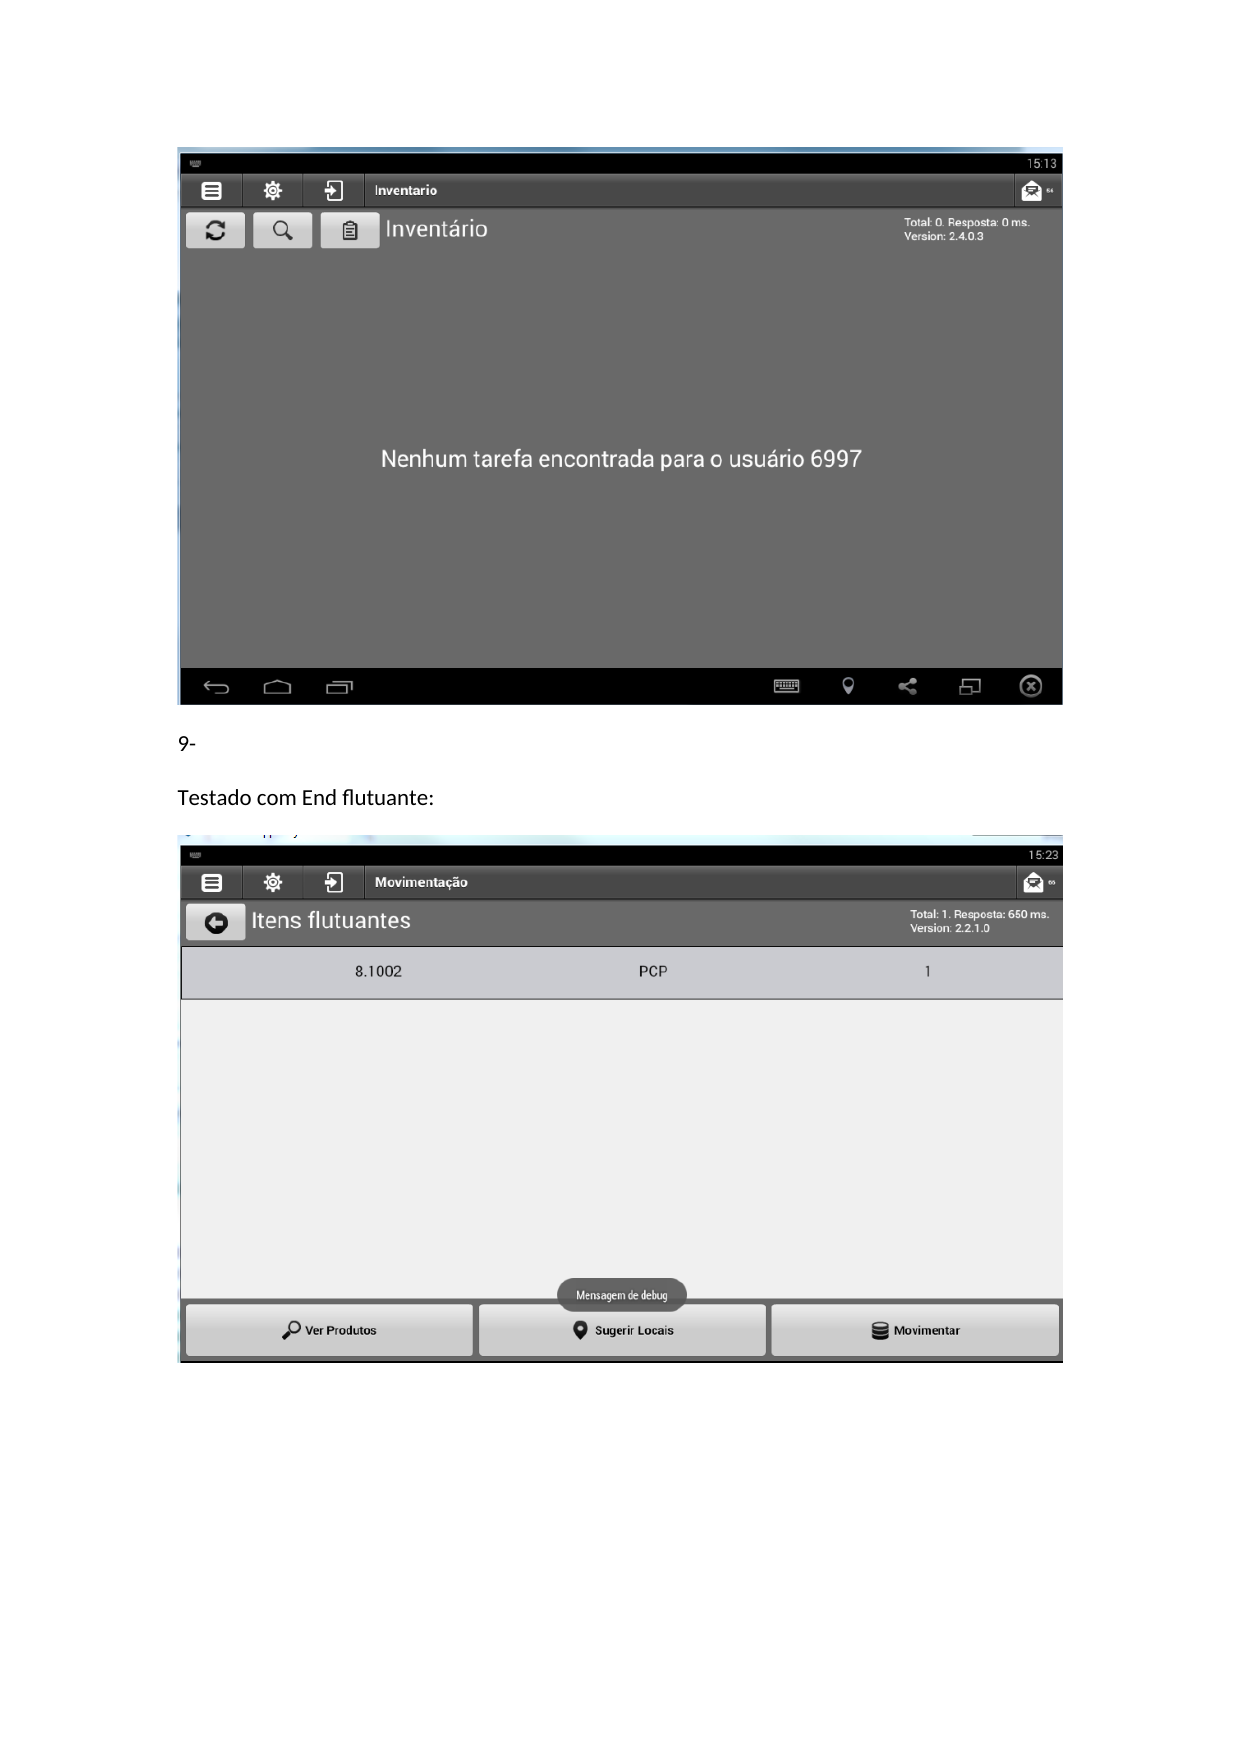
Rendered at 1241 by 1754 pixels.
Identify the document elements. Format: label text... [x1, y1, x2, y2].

text Testado com End flutuante: [177, 783, 1063, 811]
picture [177, 835, 1063, 1363]
text 9- [177, 729, 1063, 758]
picture [177, 147, 1063, 705]
